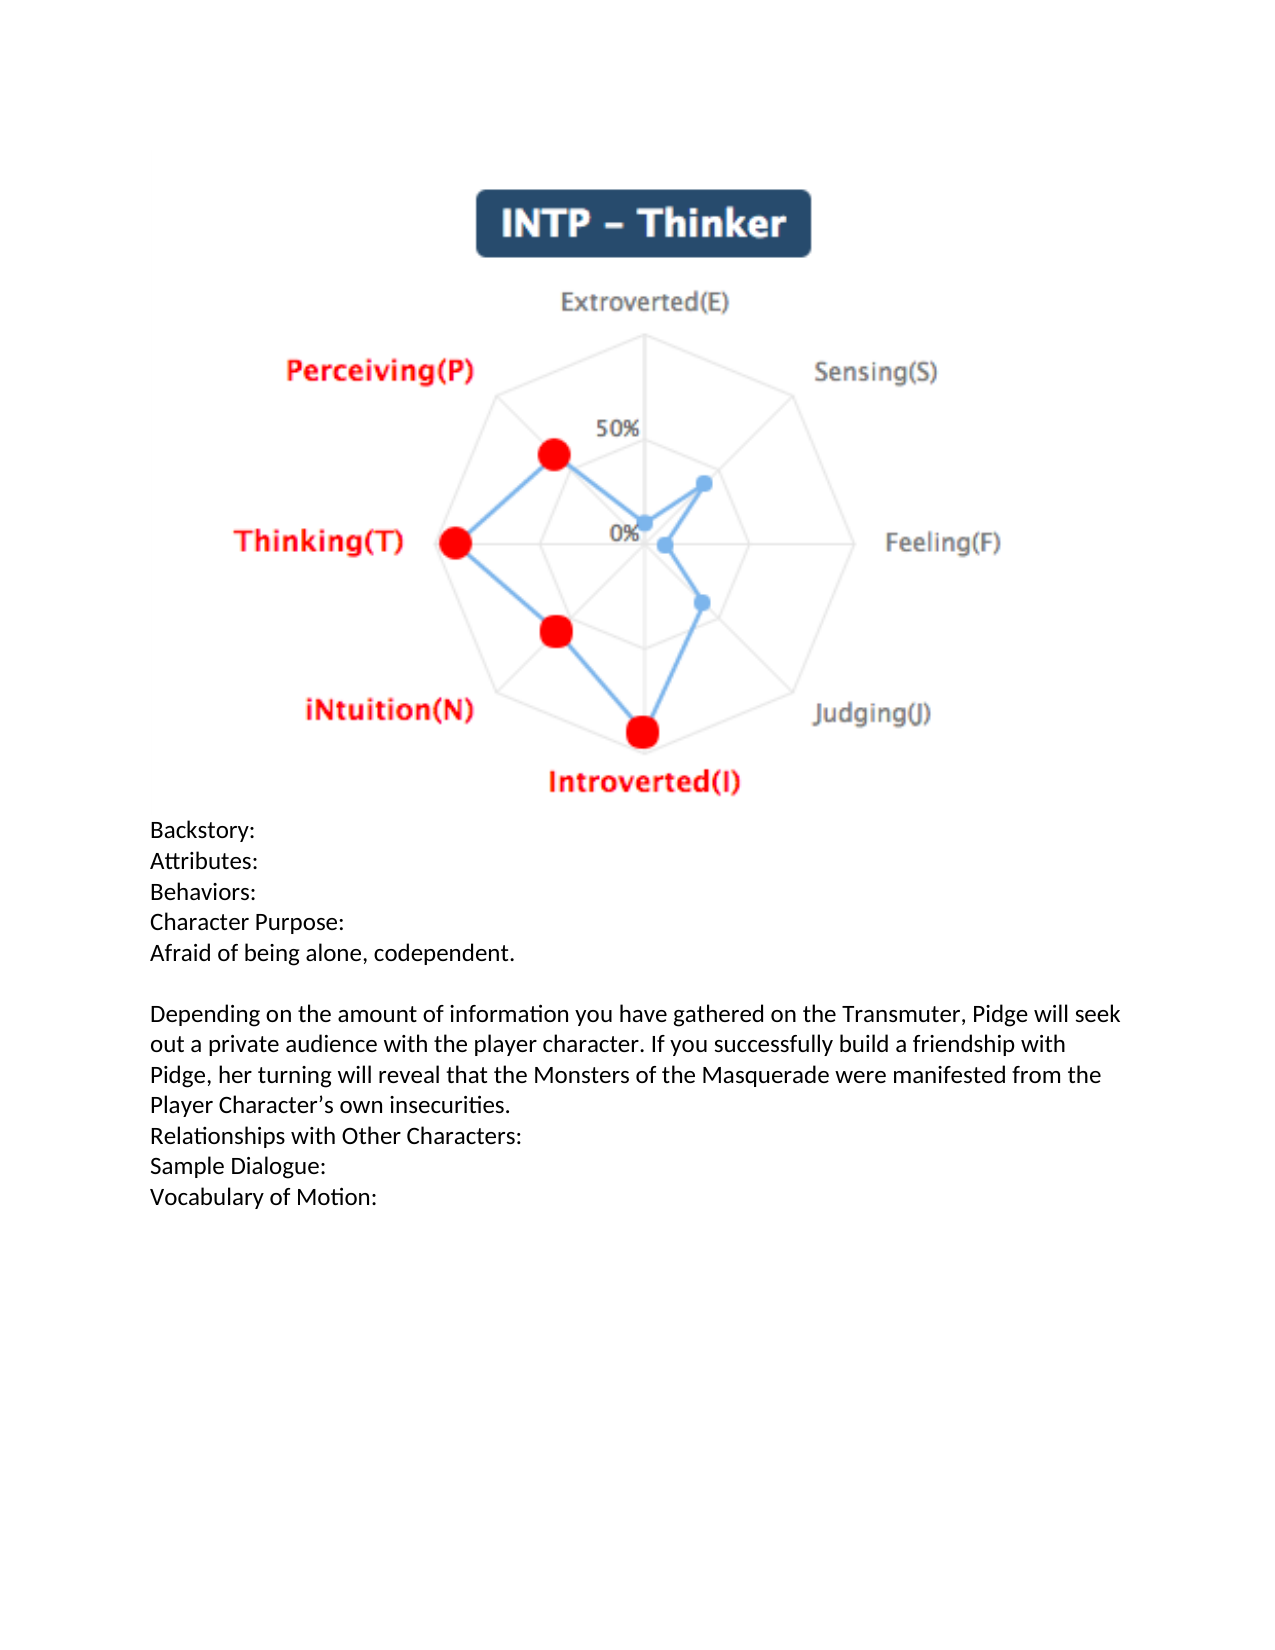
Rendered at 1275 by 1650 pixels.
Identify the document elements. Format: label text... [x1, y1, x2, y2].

text Relationships with Other Characters: [150, 1120, 1125, 1150]
picture [150, 150, 1125, 815]
text Vocabulary of Motion: [150, 1181, 1125, 1211]
text Character Purpose: [150, 906, 1125, 937]
text Behaviors: [150, 876, 1125, 906]
text Backstory: [150, 815, 1125, 845]
text Afraid of being alone, codependent. [150, 937, 1125, 967]
text Depending on the amount of information you have gathered on the Transmuter, Pidge will seek out a private audience with the player character. If you successfully build a friendship with Pidge, her turning will reveal that the Monsters of the Masquerade were manifested from the Player Character’s own insecurities. [150, 998, 1125, 1120]
text Attributes: [150, 845, 1125, 876]
text Sample Dialogue: [150, 1150, 1125, 1181]
